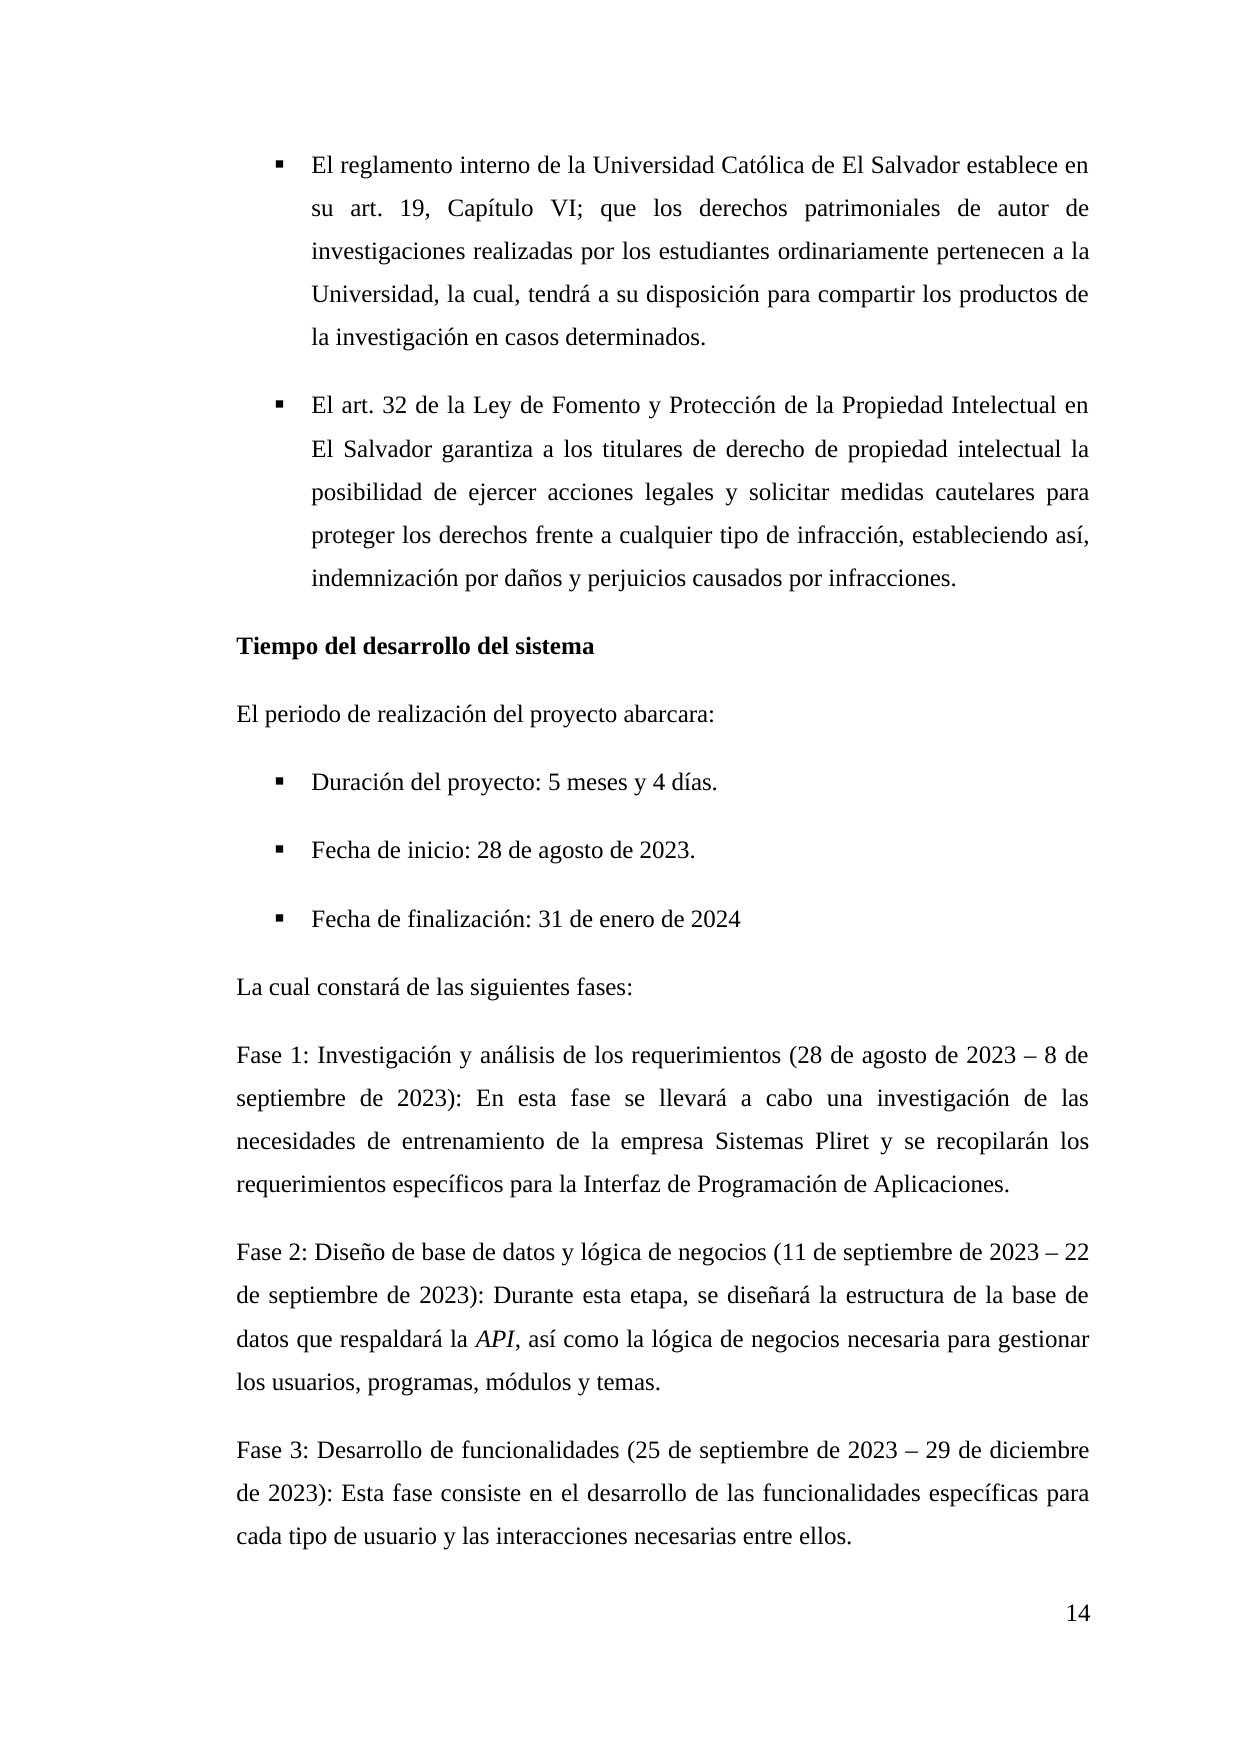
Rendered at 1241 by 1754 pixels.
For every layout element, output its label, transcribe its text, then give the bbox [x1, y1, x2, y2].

text El periodo de realización del proyecto abarcara: [236, 699, 1090, 728]
text Fase 2: Diseño de base de datos y lógica de negocios (11 de septiembre de 2023 – 22 de septiembre de 2023): Durante esta etapa, se diseñará la estructura de la base de datos que respaldará la API, así como la lógica de negocios necesaria para gestionar los usuarios, programas, módulos y temas. [236, 1237, 1090, 1396]
text Tiempo del desarrollo del sistema [236, 631, 1090, 660]
list Duración del proyecto: 5 meses y 4 días. [274, 767, 1090, 796]
text Fase 3: Desarrollo de funcionalidades (25 de septiembre de 2023 – 29 de diciembre de 2023): Esta fase consiste en el desarrollo de las funcionalidades específicas para cada tipo de usuario y las interacciones necesarias entre ellos. [236, 1435, 1090, 1550]
list El reglamento interno de la Universidad Católica de El Salvador establece en su art. 19, Capítulo VI; que los derechos patrimoniales de autor de investigaciones realizadas por los estudiantes ordinariamente pertenecen a la Universidad, la cual, tendrá a su disposición para compartir los productos de la investigación en casos determinados. [274, 150, 1090, 351]
list Fecha de finalización: 31 de enero de 2024 [274, 904, 1090, 932]
text Fase 1: Investigación y análisis de los requerimientos (28 de agosto de 2023 – 8 de septiembre de 2023): En esta fase se llevará a cabo una investigación de las necesidades de entrenamiento de la empresa Sistemas Pliret y se recopilarán los requerimientos específicos para la Interfaz de Programación de Aplicaciones. [236, 1040, 1090, 1198]
list El art. 32 de la Ley de Fomento y Protección de la Propiedad Intelectual en El Salvador garantiza a los titulares de derecho de propiedad intelectual la posibilidad de ejercer acciones legales y solicitar medidas cautelares para proteger los derechos frente a cualquier tipo de infracción, estableciendo así, indemnización por daños y perjuicios causados por infracciones. [274, 391, 1090, 592]
list Fecha de inicio: 28 de agosto de 2023. [274, 836, 1090, 864]
text La cual constará de las siguientes fases: [236, 972, 1090, 1001]
